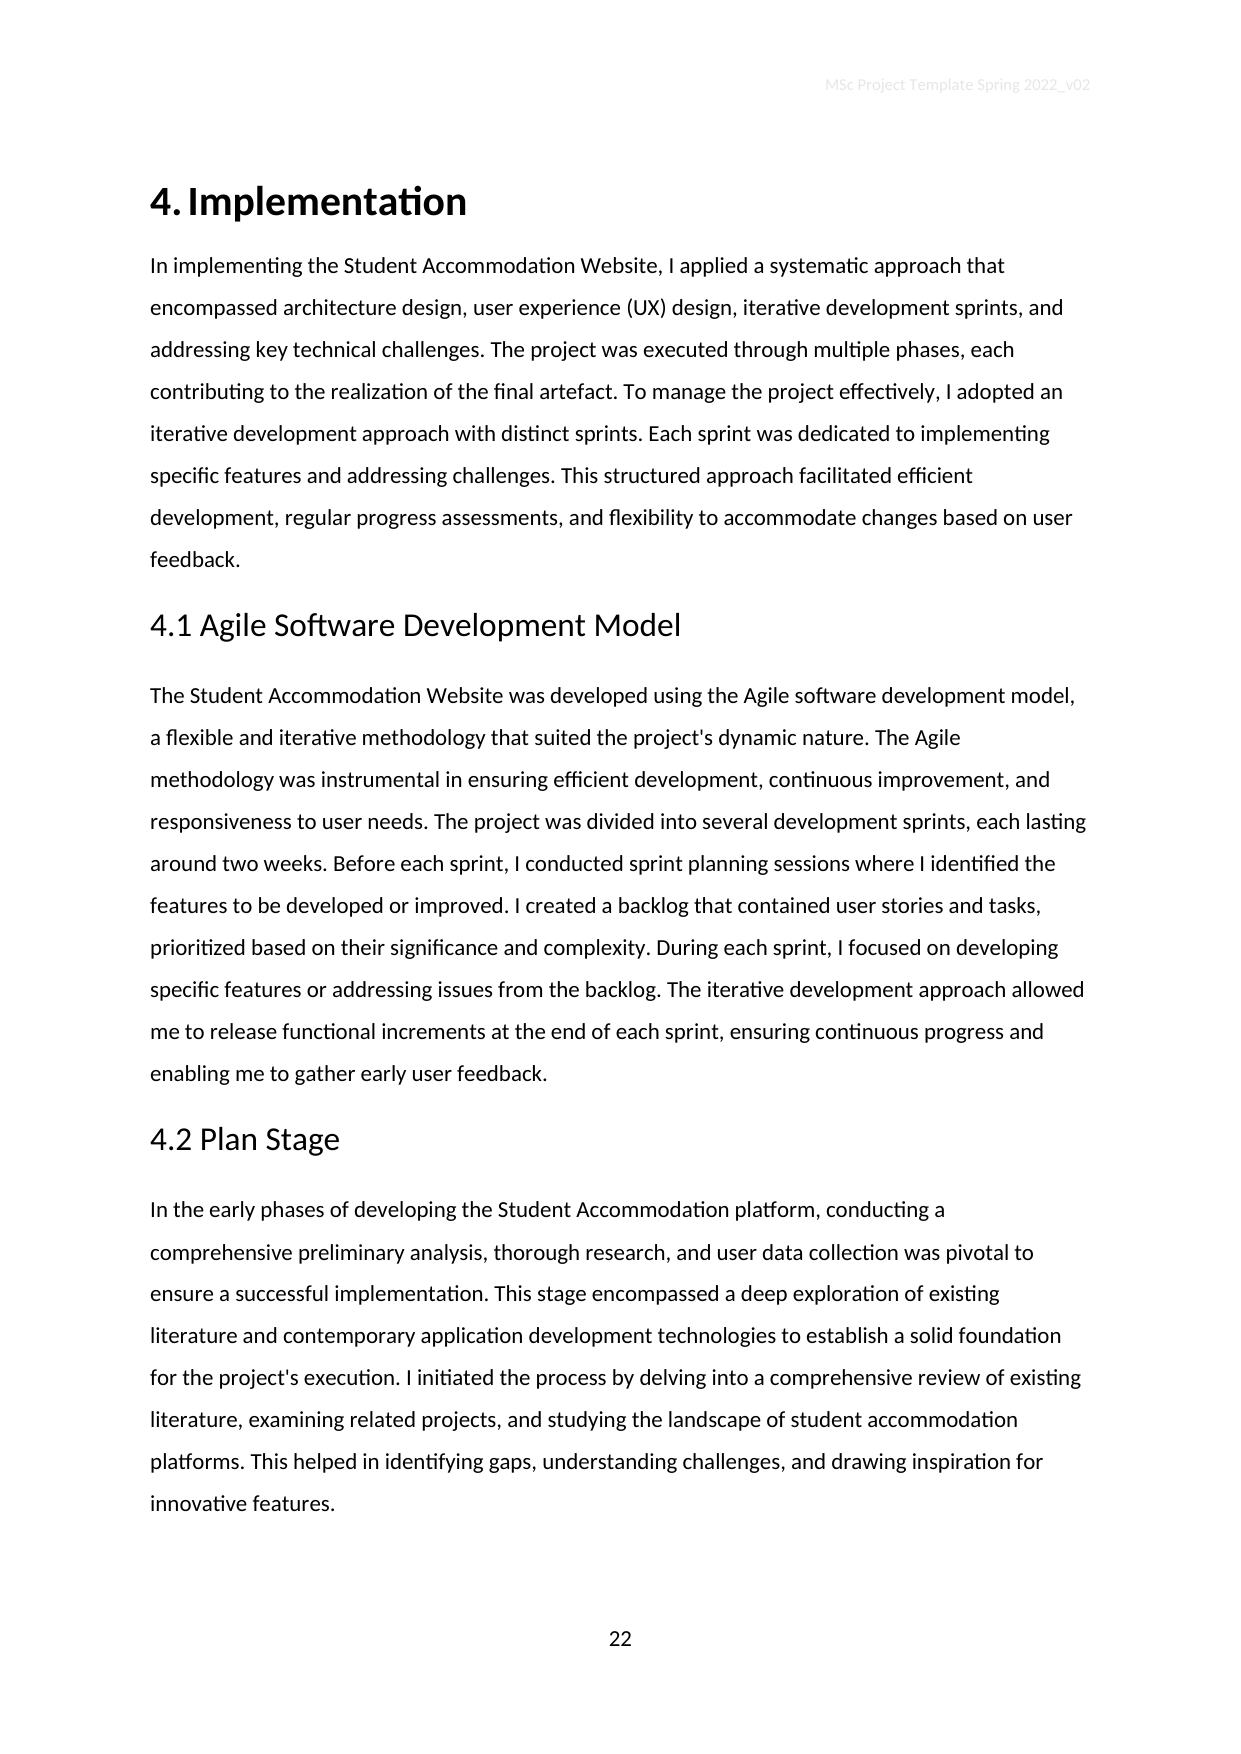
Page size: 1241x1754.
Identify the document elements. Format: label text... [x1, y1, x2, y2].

text 4.1 Agile Software Development Model [150, 604, 1090, 644]
subtitle Implementation [150, 175, 1090, 226]
text In the early phases of developing the Student Accommodation platform, conducting a comprehensive preliminary analysis, thorough research, and user data collection was pivotal to ensure a successful implementation. This stage encompassed a deep exploration of existing literature and contemporary application development technologies to establish a solid foundation for the project's execution. I initiated the process by delving into a comprehensive review of existing literature, examining related projects, and studying the landscape of student accommodation platforms. This helped in identifying gaps, understanding challenges, and drawing inspiration for innovative features. [150, 1196, 1090, 1517]
text In implementing the Student Accommodation Website, I applied a systematic approach that encompassed architecture design, user experience (UX) design, iterative development sprints, and addressing key technical challenges. The project was executed through multiple phases, each contributing to the realization of the final artefact. To manage the project effectively, I adopted an iterative development approach with distinct sprints. Each sprint was dedicated to implementing specific features and addressing challenges. This structured approach facilitated efficient development, regular progress assessments, and flexibility to accommodate changes based on user feedback. [150, 251, 1090, 573]
text The Student Accommodation Website was developed using the Agile software development model, a flexible and iterative methodology that suited the project's dynamic nature. The Agile methodology was instrumental in ensuring efficient development, continuous improvement, and responsiveness to user needs. The project was divided into several development sprints, each lasting around two weeks. Before each sprint, I conducted sprint planning sessions where I identified the features to be developed or improved. I created a backlog that contained user stories and tasks, prioritized based on their significance and complexity. During each sprint, I focused on developing specific features or addressing issues from the backlog. The iterative development approach allowed me to release functional increments at the end of each sprint, ensuring continuous progress and enabling me to gather early user feedback. [150, 681, 1090, 1087]
text 4.2 Plan Stage [150, 1118, 1090, 1159]
